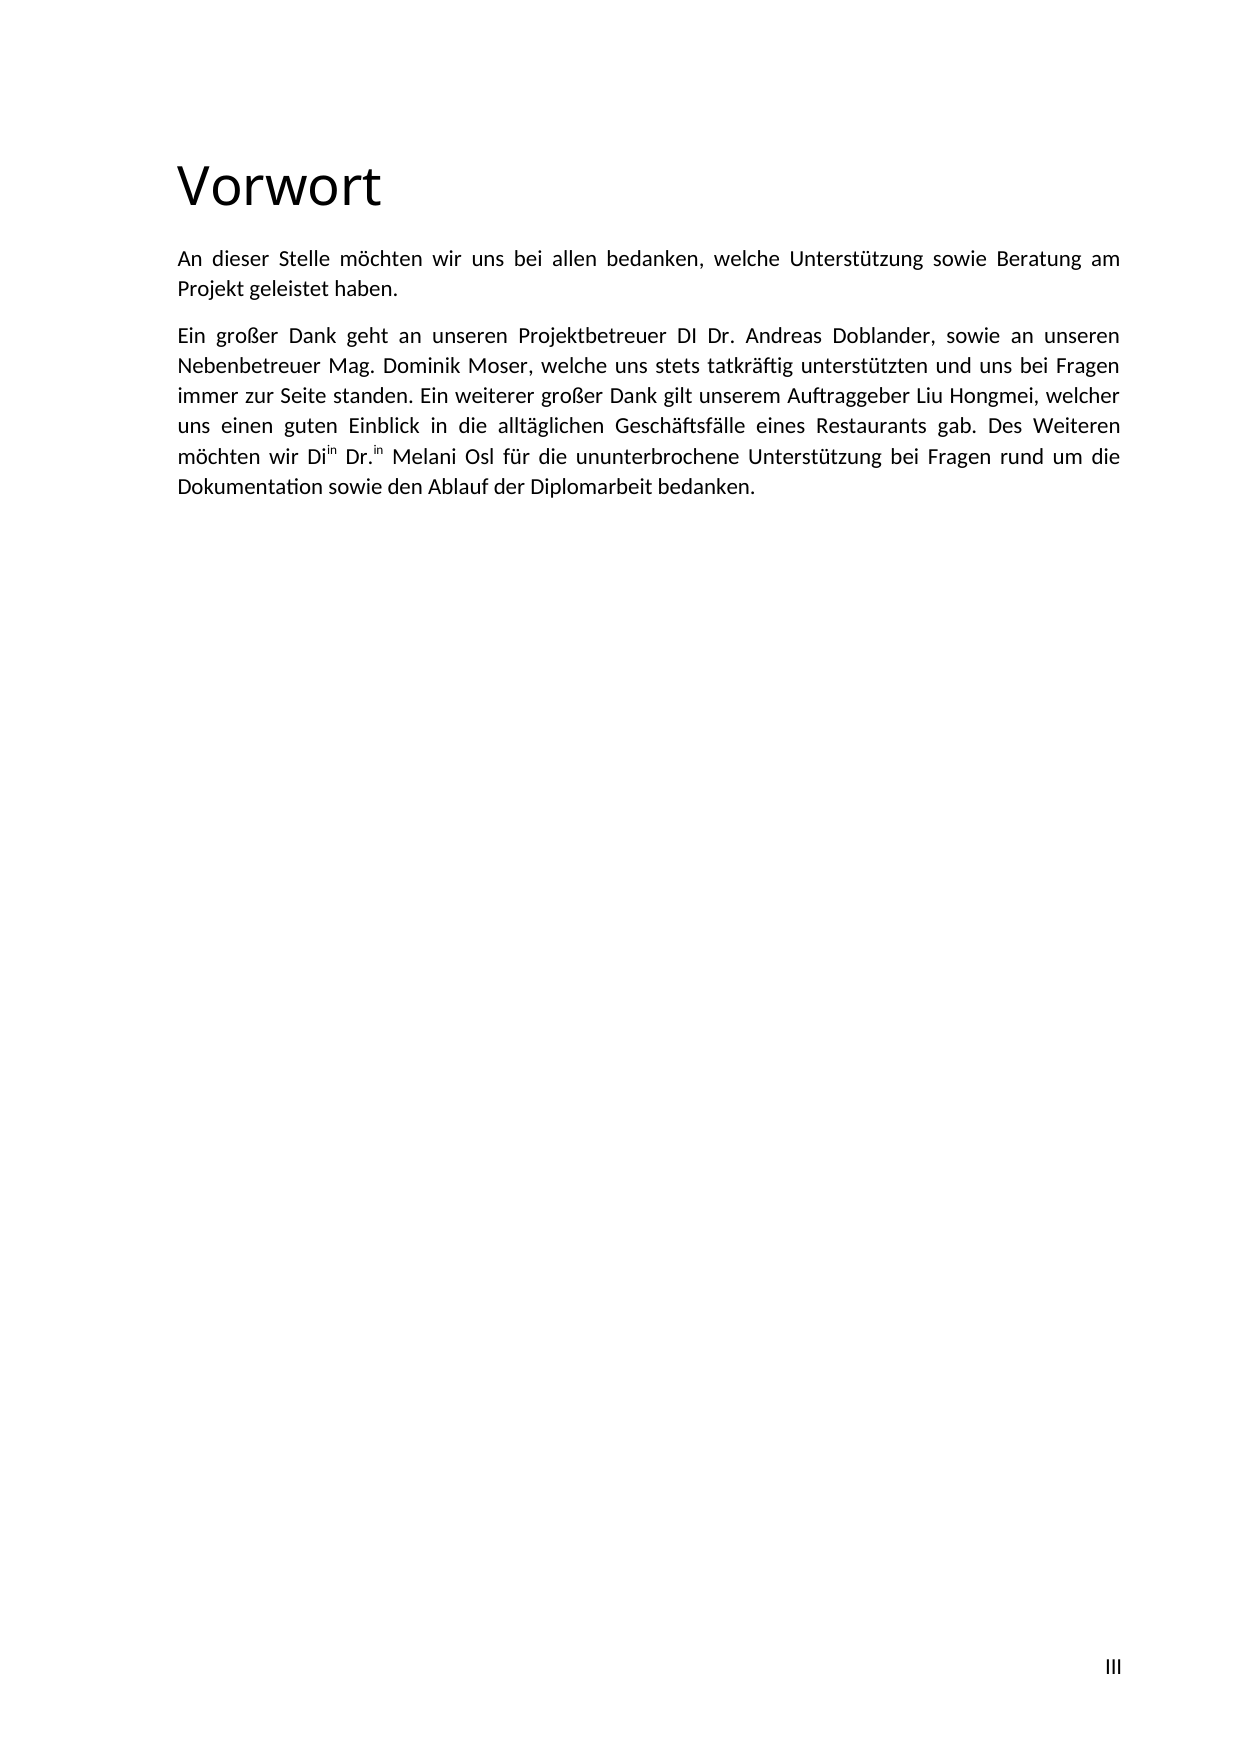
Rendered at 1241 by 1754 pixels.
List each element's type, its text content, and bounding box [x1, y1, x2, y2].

text An dieser Stelle möchten wir uns bei allen bedanken, welche Unterstützung sowie Beratung am Projekt geleistet haben. [177, 244, 1122, 302]
text Vorwort [177, 148, 1122, 221]
text Ein großer Dank geht an unseren Projektbetreuer DI Dr. Andreas Doblander, sowie an unseren Nebenbetreuer Mag. Dominik Moser, welche uns stets tatkräftig unterstützten und uns bei Fragen immer zur Seite standen. Ein weiterer großer Dank gilt unserem Auftraggeber Liu Hongmei, welcher uns einen guten Einblick in die alltäglichen Geschäftsfälle eines Restaurants gab. Des Weiteren möchten wir Diin Dr.in Melani Osl für die ununterbrochene Unterstützung bei Fragen rund um die Dokumentation sowie den Ablauf der Diplomarbeit bedanken. [177, 321, 1122, 500]
